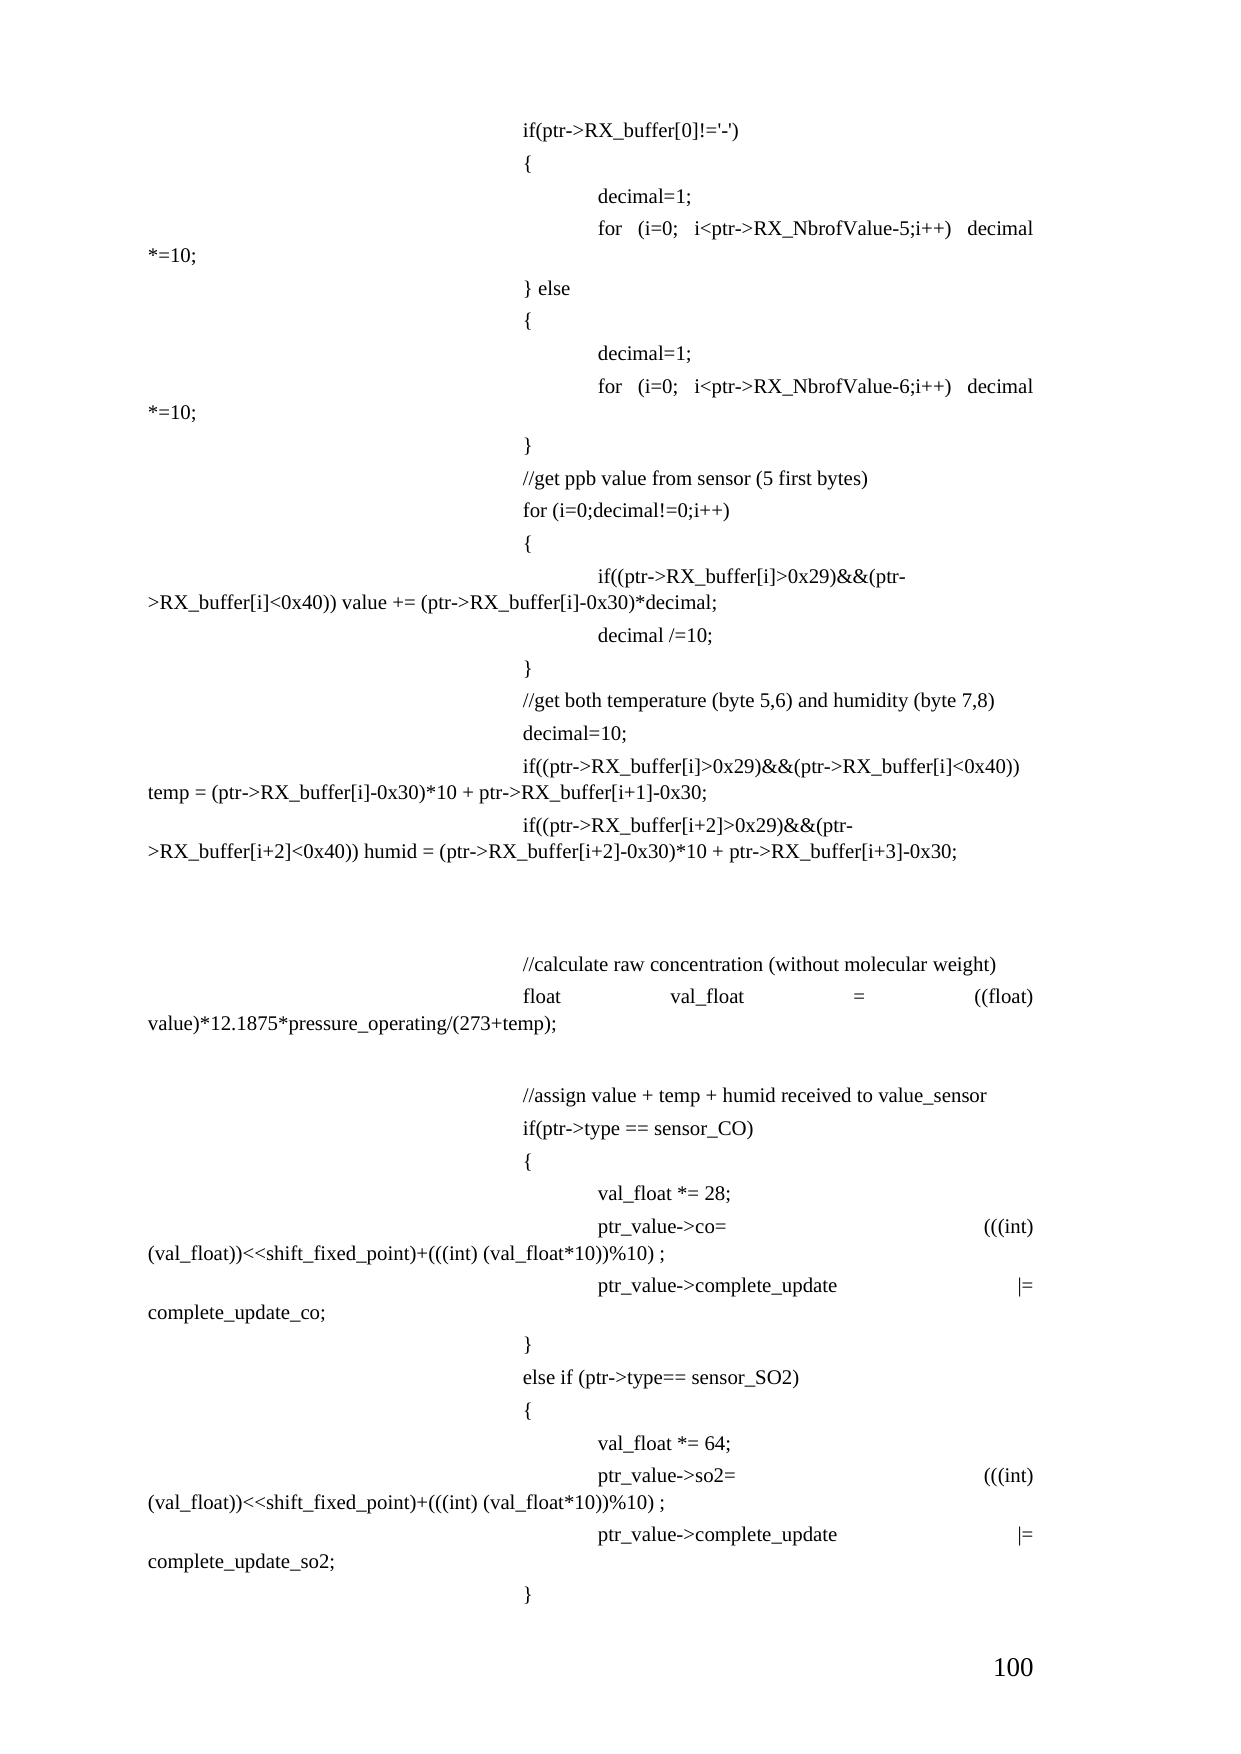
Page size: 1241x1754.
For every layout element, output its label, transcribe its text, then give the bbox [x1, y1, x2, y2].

text for (i=0; i<ptr->RX_NbrofValue-6;i++) decimal *=10; [148, 373, 1033, 424]
text //get ppb value from sensor (5 first bytes) [148, 465, 1033, 489]
text val_float *= 64; [148, 1430, 1033, 1454]
text ptr_value->so2= (((int)(val_float))<<shift_fixed_point)+(((int) (val_float*10))%10) ; [148, 1463, 1033, 1514]
text ptr_value->complete_update |= complete_update_so2; [148, 1522, 1033, 1573]
text ptr_value->co= (((int)(val_float))<<shift_fixed_point)+(((int) (val_float*10))%10) ; [148, 1214, 1033, 1264]
text } [148, 1581, 1033, 1606]
text decimal=1; [148, 341, 1033, 365]
text decimal=10; [148, 721, 1033, 745]
text float val_float = ((float) value)*12.1875*pressure_operating/(273+temp); [148, 984, 1033, 1035]
text { [148, 1398, 1033, 1422]
text if(ptr->type == sensor_CO) [148, 1116, 1033, 1140]
text decimal /=10; [148, 623, 1033, 647]
text //assign value + temp + humid received to value_sensor [148, 1083, 1033, 1107]
text } [148, 1332, 1033, 1356]
text ptr_value->complete_update |= complete_update_co; [148, 1273, 1033, 1324]
text val_float *= 28; [148, 1181, 1033, 1205]
text else if (ptr->type== sensor_SO2) [148, 1365, 1033, 1389]
text { [148, 151, 1033, 175]
text { [148, 531, 1033, 555]
text for (i=0;decimal!=0;i++) [148, 498, 1033, 522]
text } [148, 655, 1033, 679]
text } [148, 433, 1033, 457]
text if((ptr->RX_buffer[i+2]>0x29)&&(ptr->RX_buffer[i+2]<0x40)) humid = (ptr->RX_buffer[i+2]-0x30)*10 + ptr->RX_buffer[i+3]-0x30; [148, 813, 1033, 863]
text decimal=1; [148, 183, 1033, 208]
text for (i=0; i<ptr->RX_NbrofValue-5;i++) decimal *=10; [148, 216, 1033, 267]
text } else [148, 275, 1033, 299]
text if((ptr->RX_buffer[i]>0x29)&&(ptr->RX_buffer[i]<0x40)) value += (ptr->RX_buffer[i]-0x30)*decimal; [148, 563, 1033, 614]
text //get both temperature (byte 5,6) and humidity (byte 7,8) [148, 688, 1033, 712]
text if(ptr->RX_buffer[0]!='-') [148, 118, 1033, 142]
text { [148, 308, 1033, 332]
text if((ptr->RX_buffer[i]>0x29)&&(ptr->RX_buffer[i]<0x40)) temp = (ptr->RX_buffer[i]-0x30)*10 + ptr->RX_buffer[i+1]-0x30; [148, 753, 1033, 804]
text { [148, 1148, 1033, 1173]
text //calculate raw concentration (without molecular weight) [148, 951, 1033, 976]
